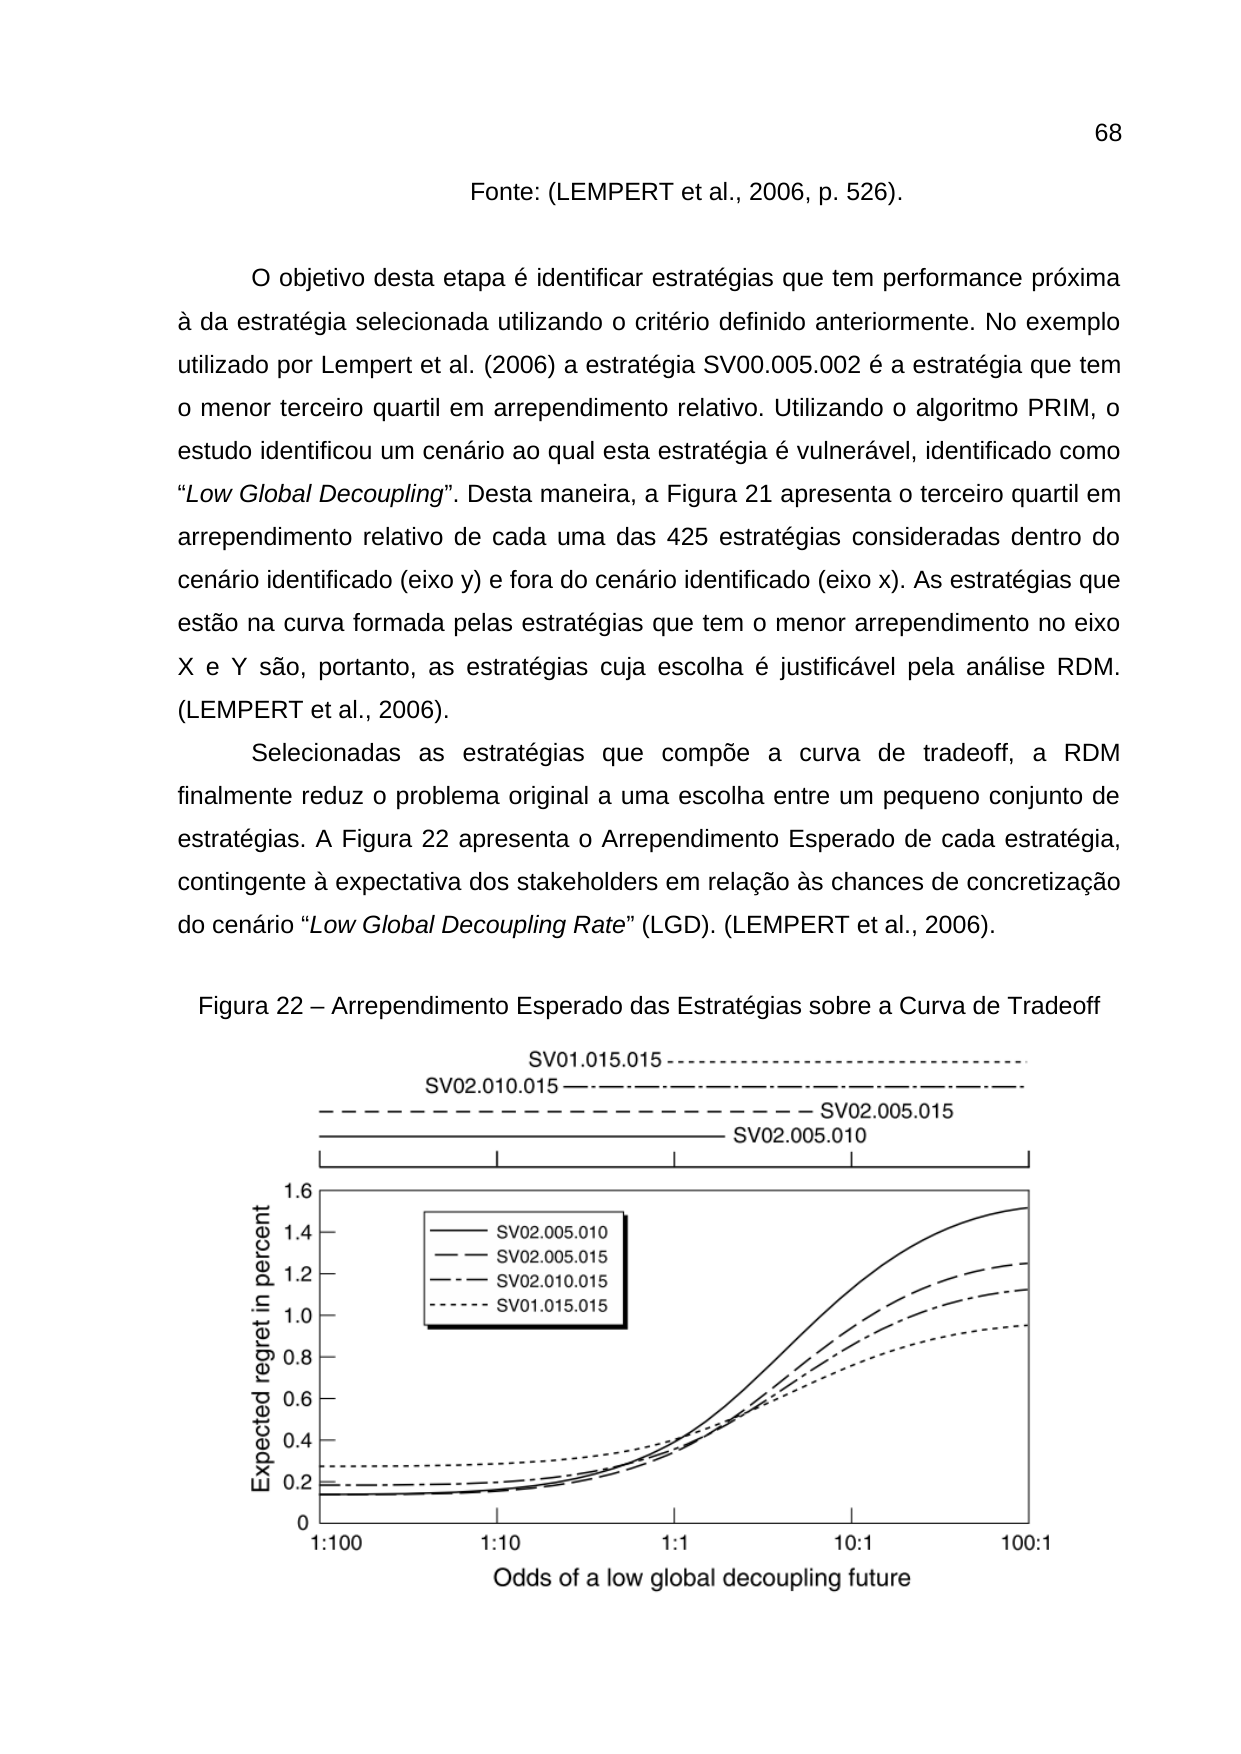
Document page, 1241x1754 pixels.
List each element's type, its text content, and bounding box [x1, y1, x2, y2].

text Selecionadas as estratégias que compõe a curva de tradeoff, a RDM finalmente reduz o problema original a uma escolha entre um pequeno conjunto de estratégias. A Figura 22 apresenta o Arrependimento Esperado de cada estratégia, contingente à expectativa dos stakeholders em relação às chances de concretização do cenário “Low Global Decoupling Rate” (LGD). (LEMPERT et al., 2006). [177, 738, 1122, 939]
text O objetivo desta etapa é identificar estratégias que tem performance próxima à da estratégia selecionada utilizando o critério definido anteriormente. No exemplo utilizado por Lempert et al. (2006) a estratégia SV00.005.002 é a estratégia que tem o menor terceiro quartil em arrependimento relativo. Utilizando o algoritmo PRIM, o estudo identificou um cenário ao qual esta estratégia é vulnerável, identificado como “Low Global Decoupling”. Desta maneira, a Figura 21 apresenta o terceiro quartil em arrependimento relativo de cada uma das 425 estratégias consideradas dentro do cenário identificado (eixo y) e fora do cenário identificado (eixo x). As estratégias que estão na curva formada pelas estratégias que tem o menor arrependimento no eixo X e Y são, portanto, as estratégias cuja escolha é justificável pela análise RDM. (LEMPERT et al., 2006). [177, 263, 1122, 723]
picture [243, 1046, 1056, 1597]
text Fonte: (LEMPERT et al., 2006, p. 526). [177, 177, 1122, 206]
